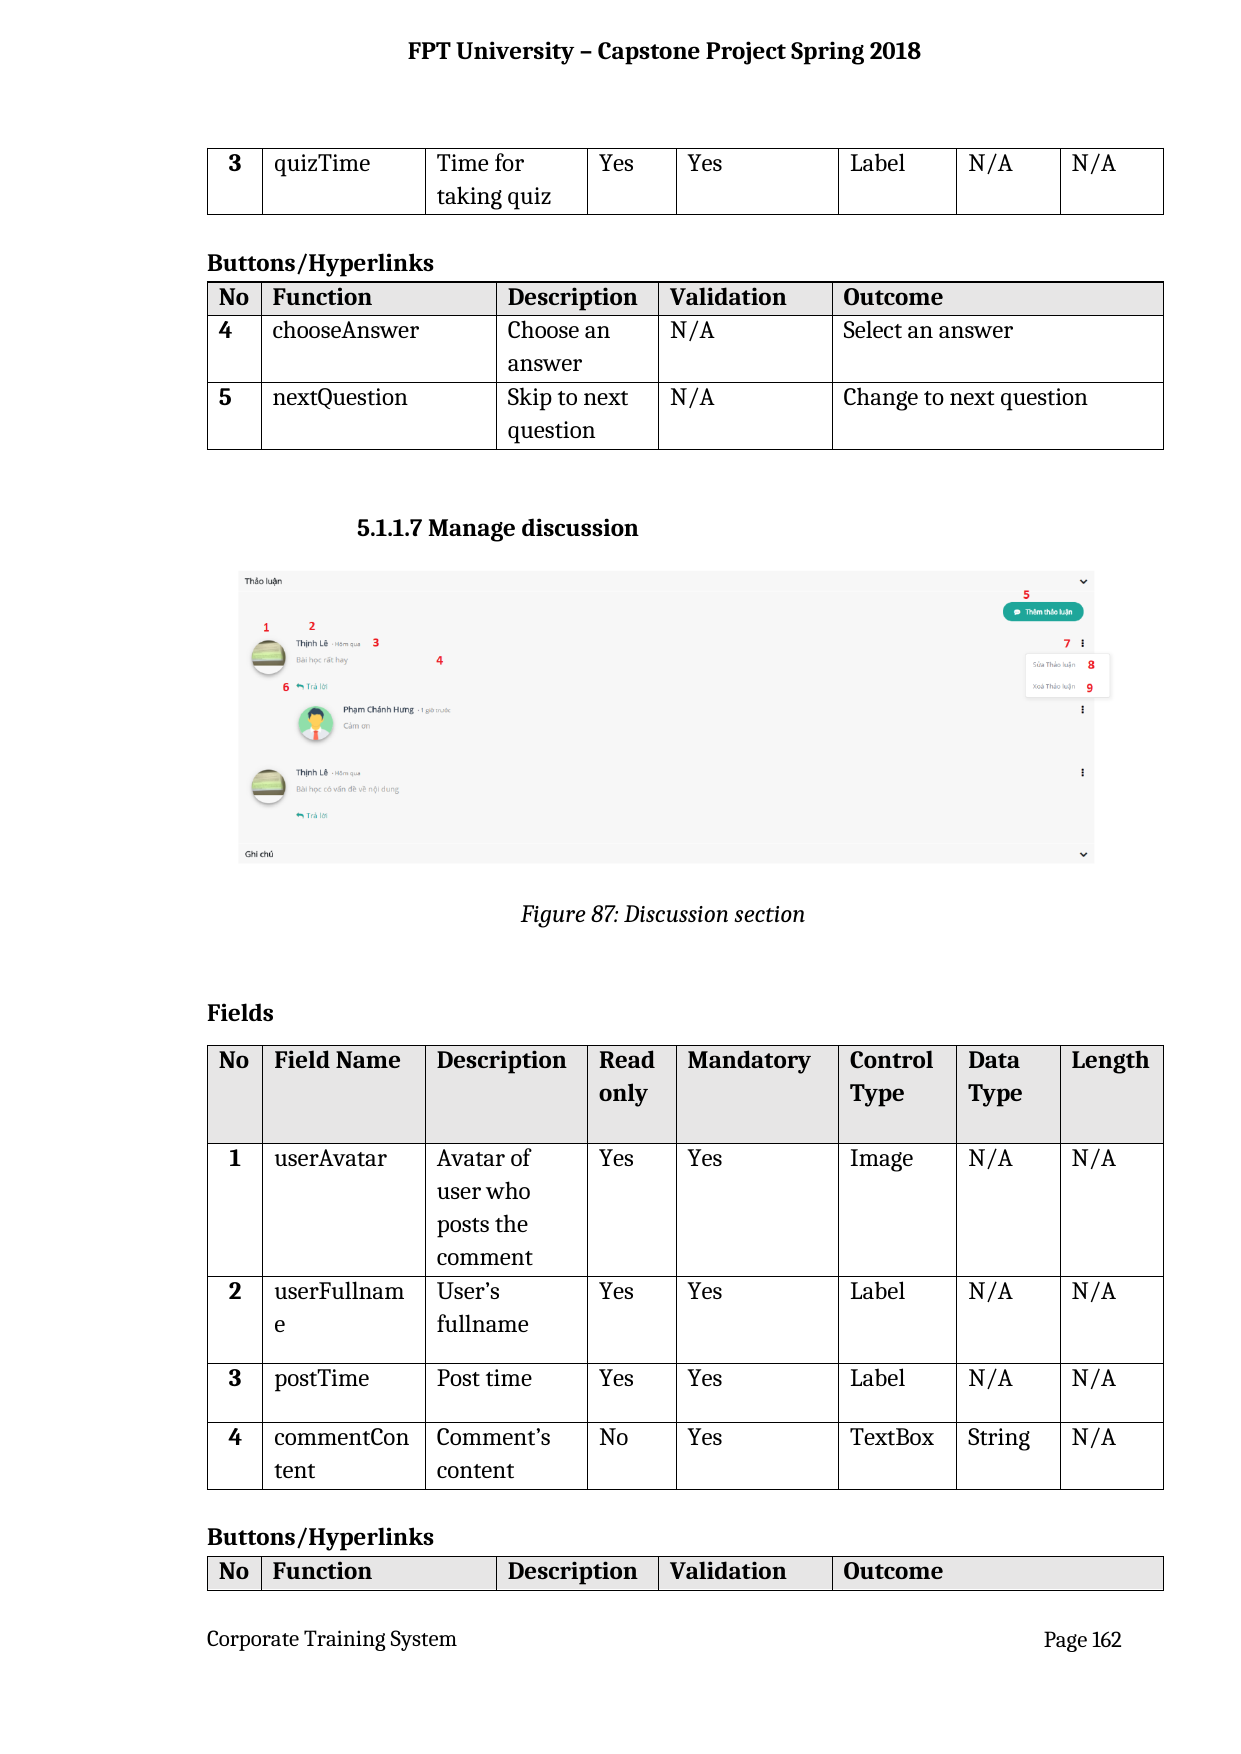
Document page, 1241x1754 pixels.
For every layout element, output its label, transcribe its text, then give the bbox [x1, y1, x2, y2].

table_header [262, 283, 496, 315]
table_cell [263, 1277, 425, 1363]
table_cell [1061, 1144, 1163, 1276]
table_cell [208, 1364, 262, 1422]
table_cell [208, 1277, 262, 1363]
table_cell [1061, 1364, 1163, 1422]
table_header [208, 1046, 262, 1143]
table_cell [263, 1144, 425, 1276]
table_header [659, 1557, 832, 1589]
subtitle 5.1.1.7 Manage discussion [357, 514, 1124, 543]
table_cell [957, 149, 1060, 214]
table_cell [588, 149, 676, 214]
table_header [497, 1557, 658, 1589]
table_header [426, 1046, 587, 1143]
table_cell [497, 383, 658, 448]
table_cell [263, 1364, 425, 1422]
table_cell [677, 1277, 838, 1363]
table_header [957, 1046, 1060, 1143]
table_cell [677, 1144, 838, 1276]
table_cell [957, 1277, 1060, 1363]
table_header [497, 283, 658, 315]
text Buttons/Hyperlinks [207, 1523, 1122, 1552]
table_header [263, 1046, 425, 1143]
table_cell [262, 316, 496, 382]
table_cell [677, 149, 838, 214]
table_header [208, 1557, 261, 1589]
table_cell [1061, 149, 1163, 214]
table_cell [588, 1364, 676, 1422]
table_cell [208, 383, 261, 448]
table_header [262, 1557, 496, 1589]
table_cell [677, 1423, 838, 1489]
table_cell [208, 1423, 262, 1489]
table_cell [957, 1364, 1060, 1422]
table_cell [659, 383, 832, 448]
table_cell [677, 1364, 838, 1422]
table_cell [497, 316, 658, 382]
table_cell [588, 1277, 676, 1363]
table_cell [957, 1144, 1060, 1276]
text Figure 87: Discussion section [207, 900, 1122, 929]
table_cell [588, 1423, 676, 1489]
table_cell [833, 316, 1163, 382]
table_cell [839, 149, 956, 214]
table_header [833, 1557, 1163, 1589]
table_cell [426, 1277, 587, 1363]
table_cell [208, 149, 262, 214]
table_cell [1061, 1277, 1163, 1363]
picture [206, 547, 1120, 896]
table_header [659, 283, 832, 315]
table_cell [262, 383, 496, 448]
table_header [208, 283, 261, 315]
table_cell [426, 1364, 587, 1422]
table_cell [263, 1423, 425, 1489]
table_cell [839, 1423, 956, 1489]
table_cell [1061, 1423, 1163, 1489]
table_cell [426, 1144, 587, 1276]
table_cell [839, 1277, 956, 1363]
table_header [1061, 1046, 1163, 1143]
text Fields [207, 999, 1122, 1028]
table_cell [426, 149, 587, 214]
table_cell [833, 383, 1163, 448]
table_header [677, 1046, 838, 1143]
text Buttons/Hyperlinks [207, 248, 1122, 277]
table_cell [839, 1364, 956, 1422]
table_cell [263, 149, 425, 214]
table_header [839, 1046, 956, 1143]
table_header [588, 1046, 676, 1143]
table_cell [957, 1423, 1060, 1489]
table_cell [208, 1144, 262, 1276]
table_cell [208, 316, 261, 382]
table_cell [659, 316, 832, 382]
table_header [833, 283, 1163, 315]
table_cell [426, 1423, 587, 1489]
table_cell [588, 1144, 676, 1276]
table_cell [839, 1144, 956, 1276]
